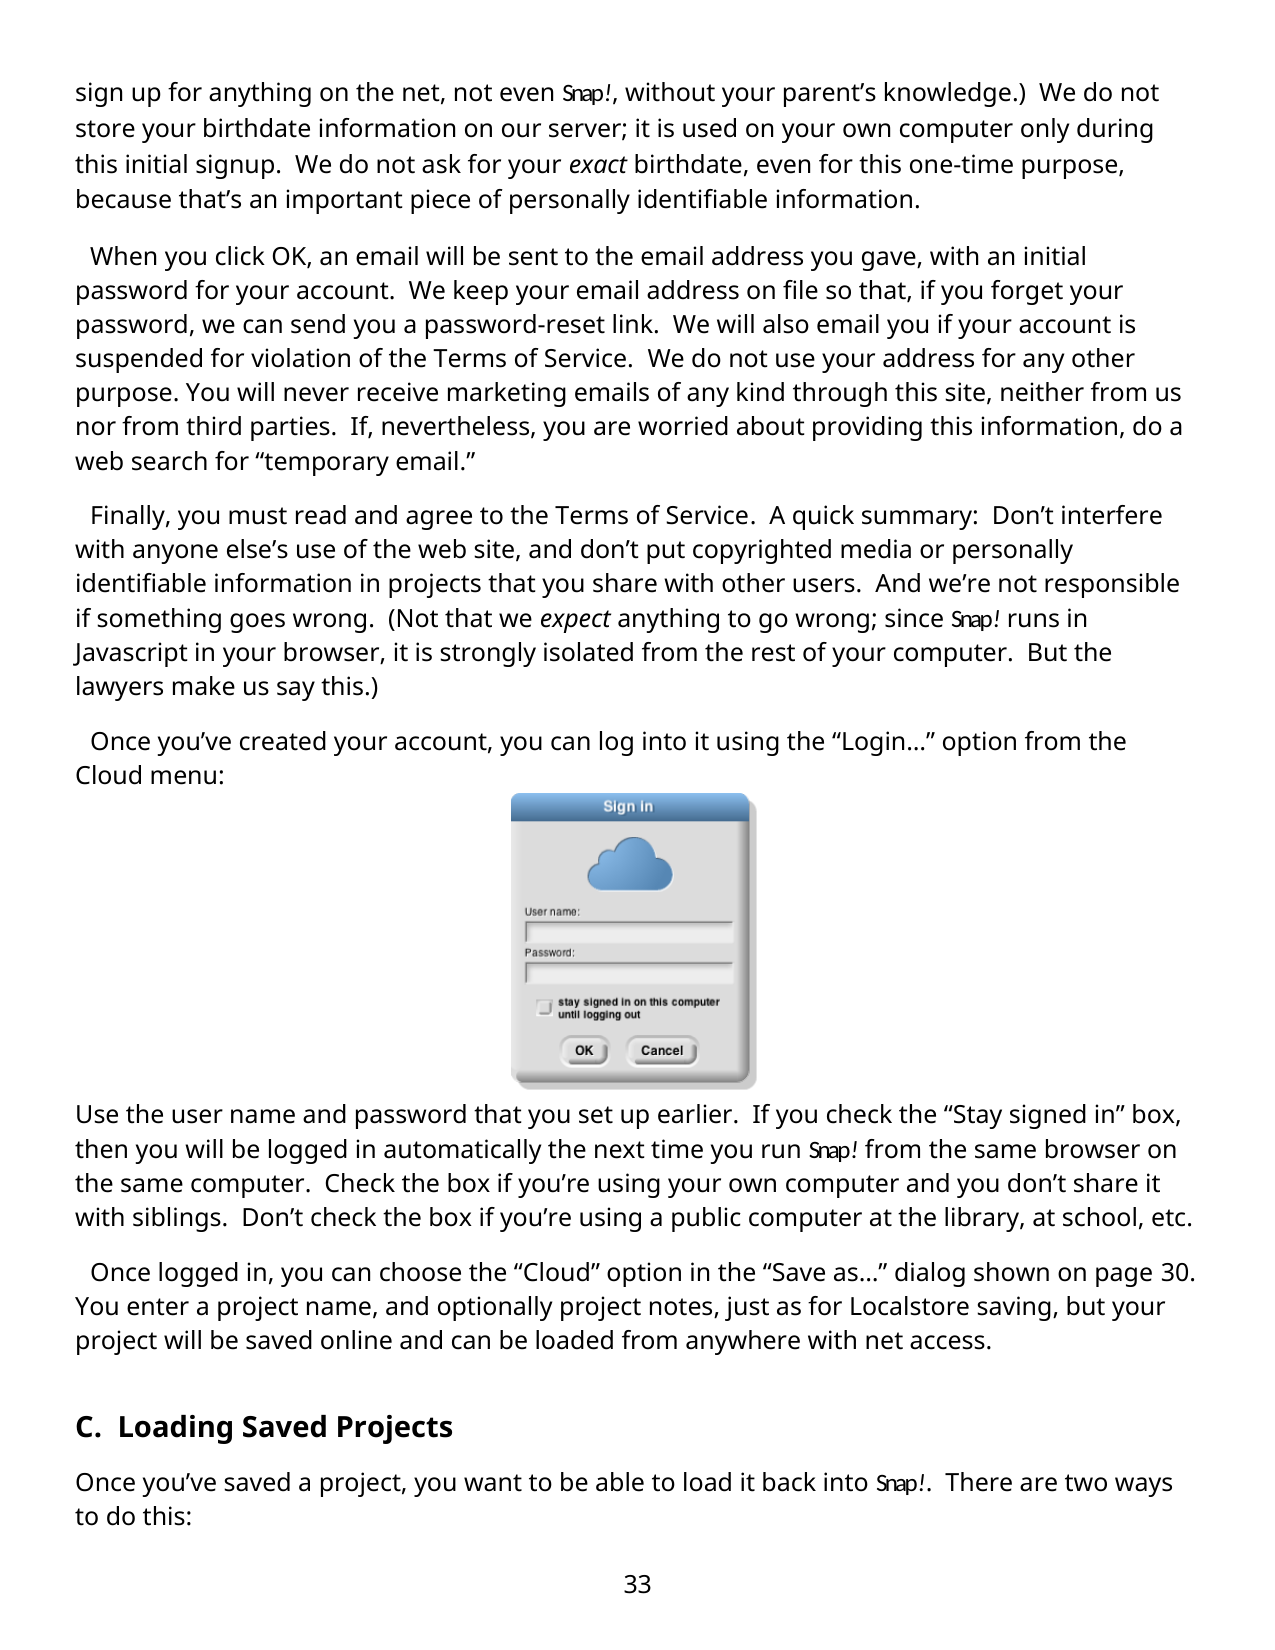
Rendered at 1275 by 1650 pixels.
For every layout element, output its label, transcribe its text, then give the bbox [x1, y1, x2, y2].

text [75, 75, 1200, 216]
picture [511, 793, 764, 1098]
text Once you’ve saved a project, you want to be able to load it back into Snap!. There are two ways to do this: [75, 1464, 1200, 1533]
text Once logged in, you can choose the “Cloud” option in the “Save as…” dialog shown on page 22. You enter a project name, and optionally project notes, just as for Localstore saving, but your project will be saved online and can be loaded from anywhere with net access. [75, 1254, 1200, 1356]
text Use the user name and password that you set up earlier. If you check the “Stay signed in” box, then you will be logged in automatically the next time you run Snap! from the same browser on the same computer. Check the box if you’re using your own computer and you don’t share it with siblings. Don’t check the box if you’re using a public computer at the library, at school, etc. [75, 791, 1200, 1233]
text Finally, you must read and agree to the Terms of Service. A quick summary: Don’t interfere with anyone else’s use of the web site, and don’t put copyrighted media or personally identifiable information in projects that you share with other users. And we’re not responsible if something goes wrong. (Not that we expect anything to go wrong; since Snap! runs in Javascript in your browser, it is strongly isolated from the rest of your computer. But the lawyers make us say this.) [75, 498, 1200, 702]
text Once you’ve created your account, you can log into it using the “Login…” option from the Cloud menu: [75, 723, 1200, 791]
text When you click OK, an email will be sent to the email address you gave, with an initial password for your account. We keep your email address on file so that, if you forget your password, we can send you a password-reset link. We will also email you if your account is suspended for violation of the Terms of Service. We do not use your address for any other purpose. You will never receive marketing emails of any kind through this site, neither from us nor from third parties. If, nevertheless, you are worried about providing this information, do a web search for “temporary email.” [75, 239, 1200, 477]
subtitle Loading Saved Projects [75, 1406, 1200, 1446]
